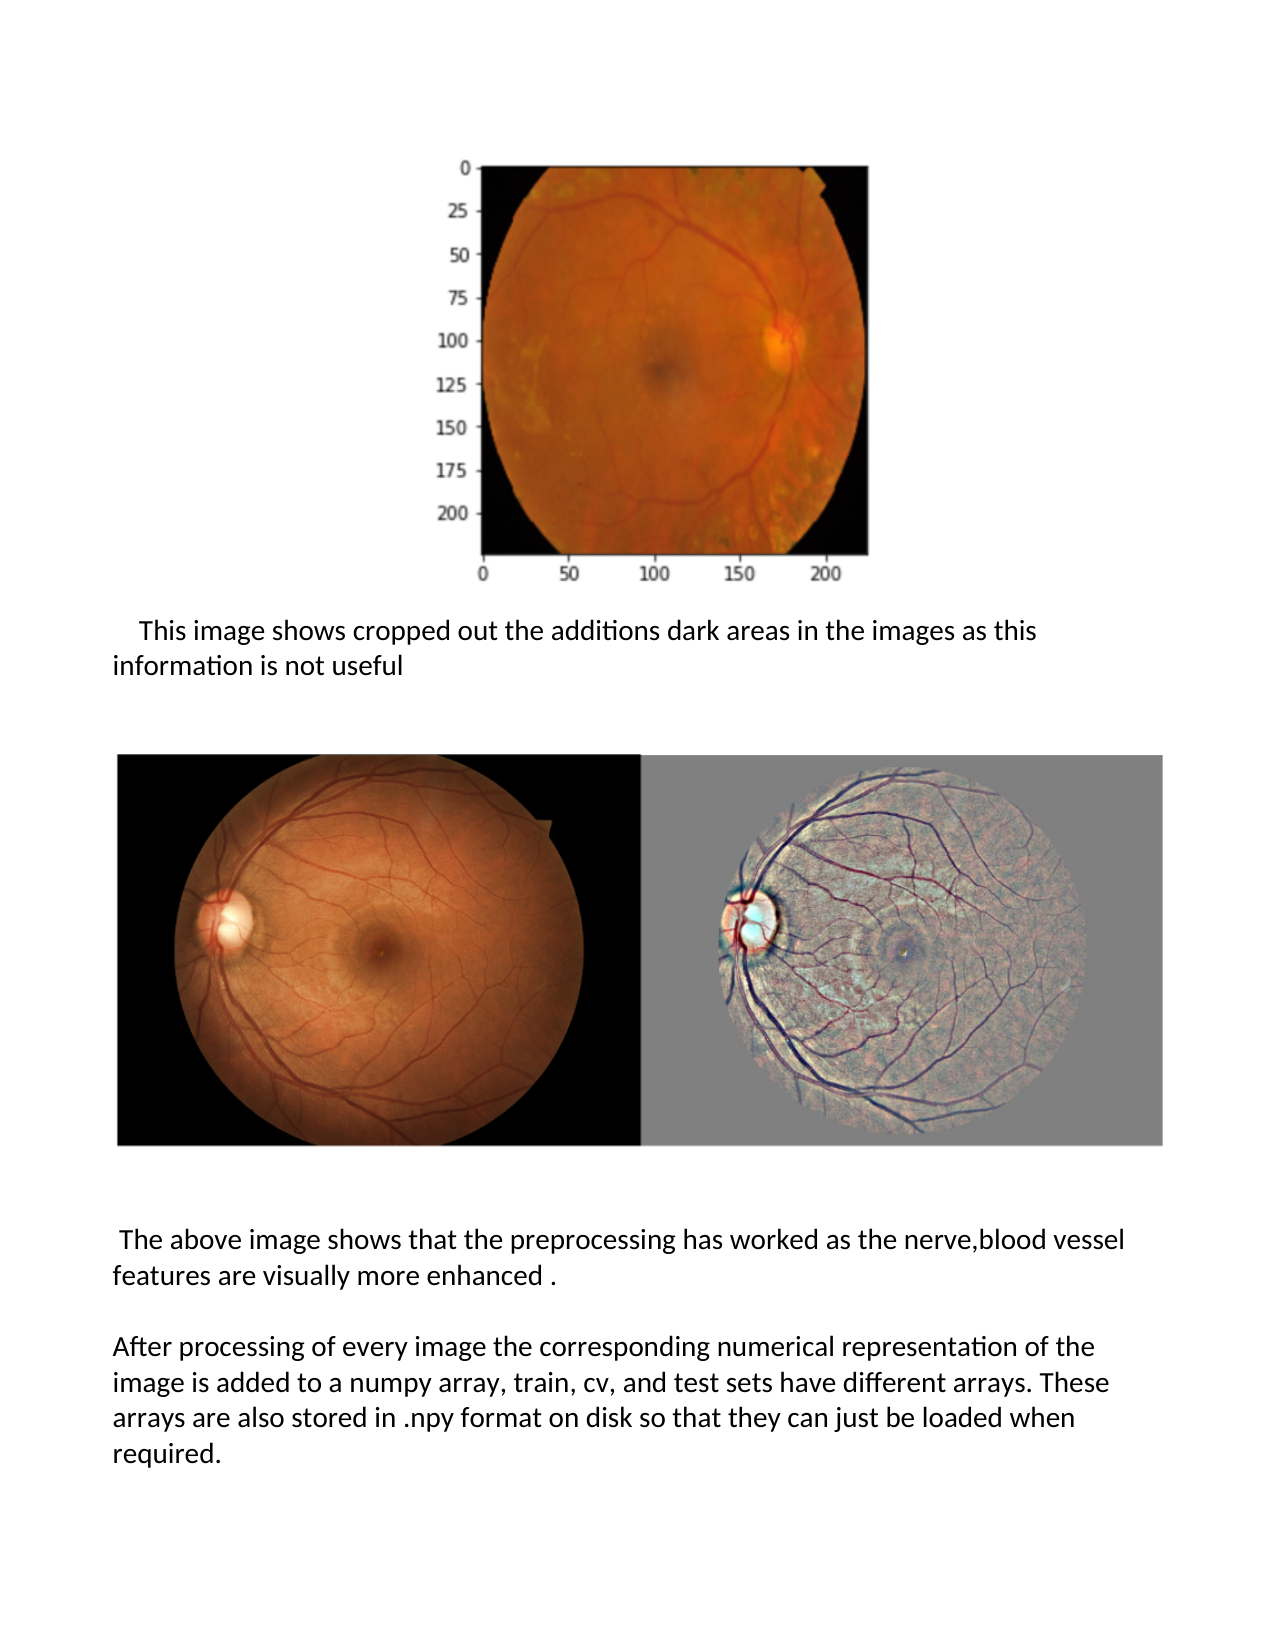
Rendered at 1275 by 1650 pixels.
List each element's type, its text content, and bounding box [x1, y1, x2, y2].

picture [390, 150, 958, 612]
picture [112, 754, 1163, 1150]
text After processing of every image the corresponding numerical representation of the image is added to a numpy array, train, cv, and test sets have different arrays. These arrays are also stored in .npy format on disk so that they can just be loaded when required. [222, 1328, 1162, 1471]
text The above image shows that the preprocessing has worked as the nerve,blood vessel features are visually more enhanced . [112, 1221, 1162, 1292]
text This image shows cropped out the additions dark areas in the images as this information is not useful [112, 612, 1162, 683]
